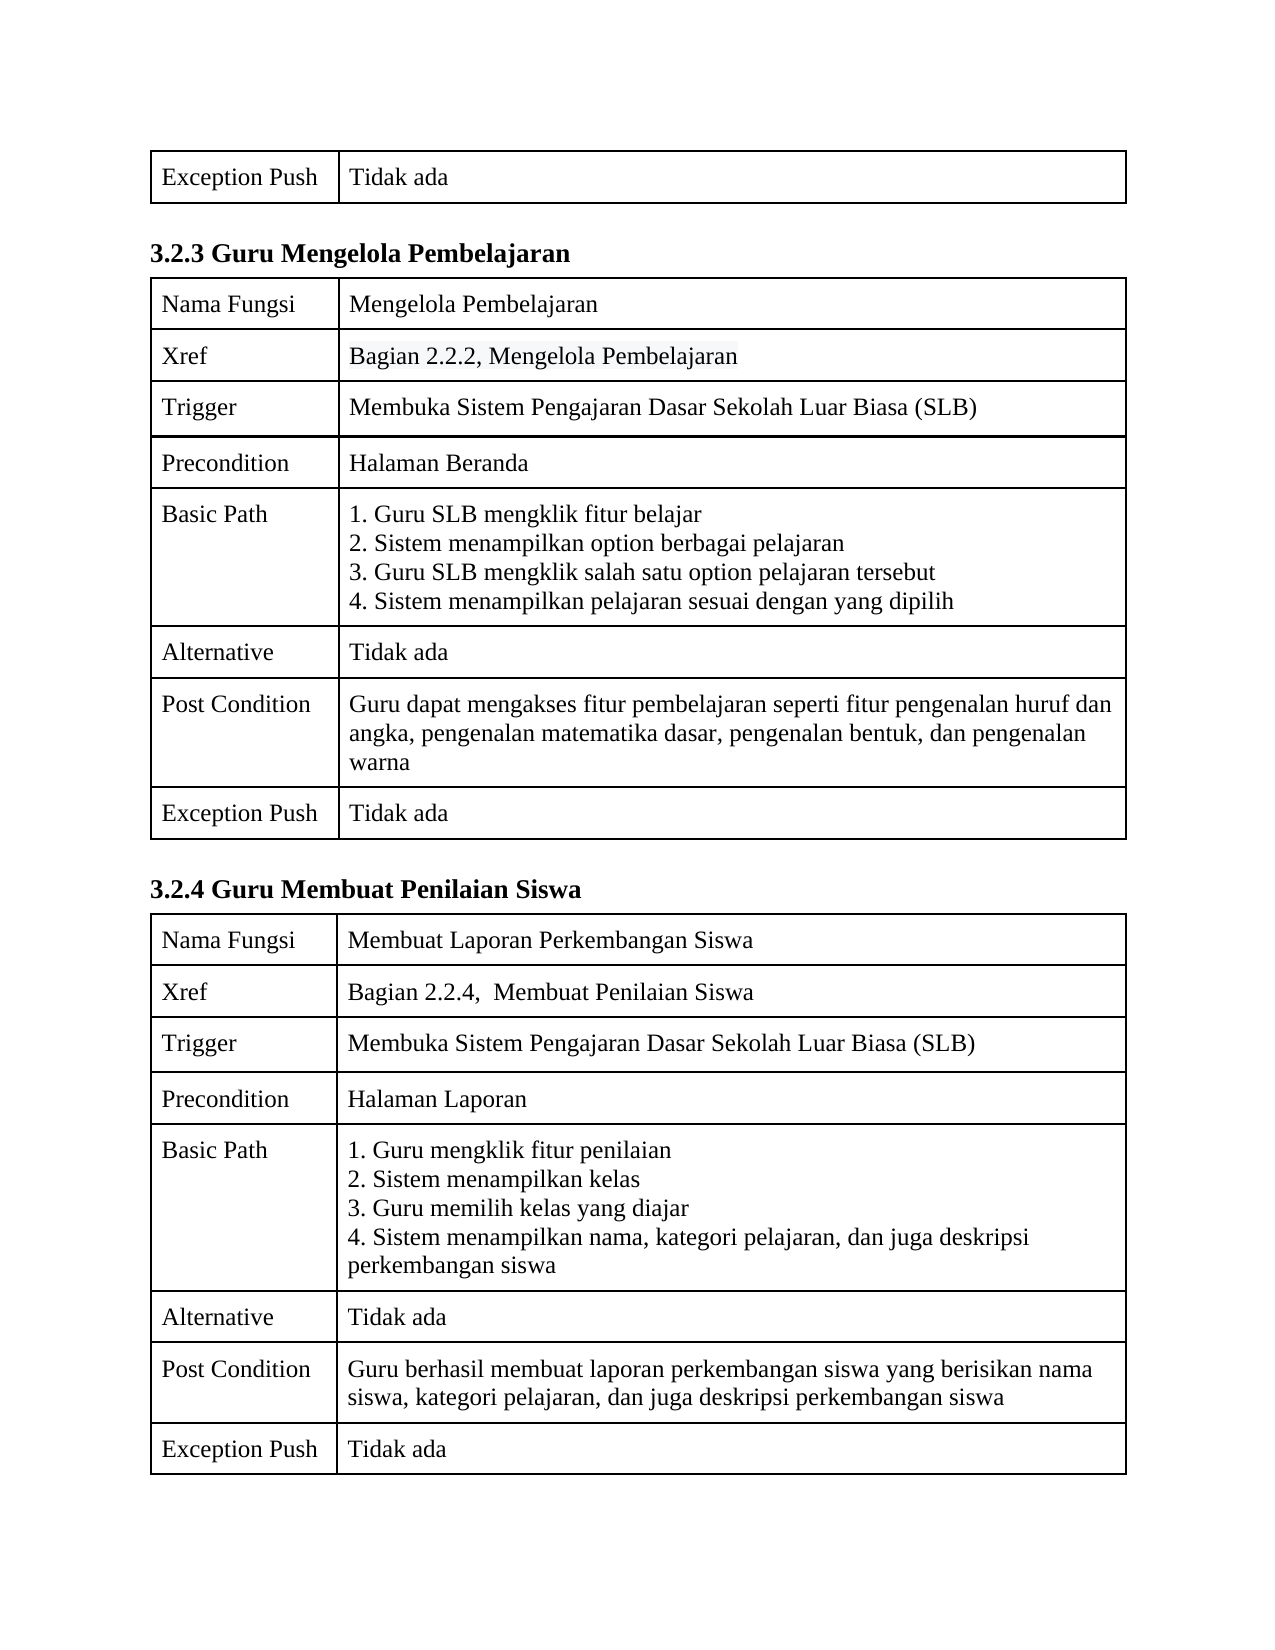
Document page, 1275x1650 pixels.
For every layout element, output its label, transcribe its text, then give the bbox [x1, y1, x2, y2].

table_cell Exception Push [152, 152, 338, 202]
table_header Membuat Laporan Perkembangan Siswa [338, 915, 1125, 964]
table_header Mengelola Pembelajaran [340, 279, 1125, 328]
table_cell Basic Path [152, 489, 338, 625]
table_cell Exception Push [152, 1424, 336, 1473]
table_cell Trigger [152, 1018, 336, 1071]
table_cell Tidak ada [338, 1292, 1125, 1341]
table_cell Tidak ada [338, 1424, 1125, 1473]
table_cell Membuka Sistem Pengajaran Dasar Sekolah Luar Biasa (SLB) [340, 382, 1125, 435]
table_cell Exception Push [152, 788, 338, 837]
subtitle 3.2.4 Guru Membuat Penilaian Siswa [150, 873, 1125, 904]
table_header Nama Fungsi [152, 279, 338, 328]
table_header Nama Fungsi [152, 915, 336, 964]
subtitle 3.2.3 Guru Mengelola Pembelajaran [150, 237, 1125, 268]
table_cell Tidak ada [340, 788, 1125, 837]
table_cell Bagian 2.2.4, Membuat Penilaian Siswa [338, 966, 1125, 1016]
table_cell Xref [152, 966, 336, 1016]
table_cell Xref [152, 330, 338, 380]
table_cell Tidak ada [340, 627, 1125, 677]
table_cell Membuka Sistem Pengajaran Dasar Sekolah Luar Biasa (SLB) [338, 1018, 1125, 1071]
table_cell Trigger [152, 382, 338, 435]
table_cell Basic Path [152, 1125, 336, 1289]
table_cell Post Condition [152, 679, 338, 786]
table_cell 1. Guru mengklik fitur penilaian 2. Sistem menampilkan kelas 3. Guru memilih kelas yang diajar 4. Sistem menampilkan nama, kategori pelajaran, dan juga deskripsi perkembangan siswa [338, 1125, 1125, 1289]
table_cell Alternative [152, 1292, 336, 1341]
table_cell Bagian 2.2.2, Mengelola Pembelajaran [340, 330, 1125, 380]
table_cell Halaman Beranda [340, 438, 1125, 487]
table_cell Precondition [152, 1073, 336, 1123]
table_cell Precondition [152, 438, 338, 487]
table_cell Halaman Laporan [338, 1073, 1125, 1123]
table_cell Post Condition [152, 1343, 336, 1422]
table_cell Guru dapat mengakses fitur pembelajaran seperti fitur pengenalan huruf dan angka, pengenalan matematika dasar, pengenalan bentuk, dan pengenalan warna [340, 679, 1125, 786]
table_cell Guru berhasil membuat laporan perkembangan siswa yang berisikan nama siswa, kategori pelajaran, dan juga deskripsi perkembangan siswa [338, 1343, 1125, 1422]
table_cell Alternative [152, 627, 338, 677]
table_cell Tidak ada [340, 152, 1125, 202]
table_cell 1. Guru SLB mengklik fitur belajar 2. Sistem menampilkan option berbagai pelajaran 3. Guru SLB mengklik salah satu option pelajaran tersebut 4. Sistem menampilkan pelajaran sesuai dengan yang dipilih [340, 489, 1125, 625]
